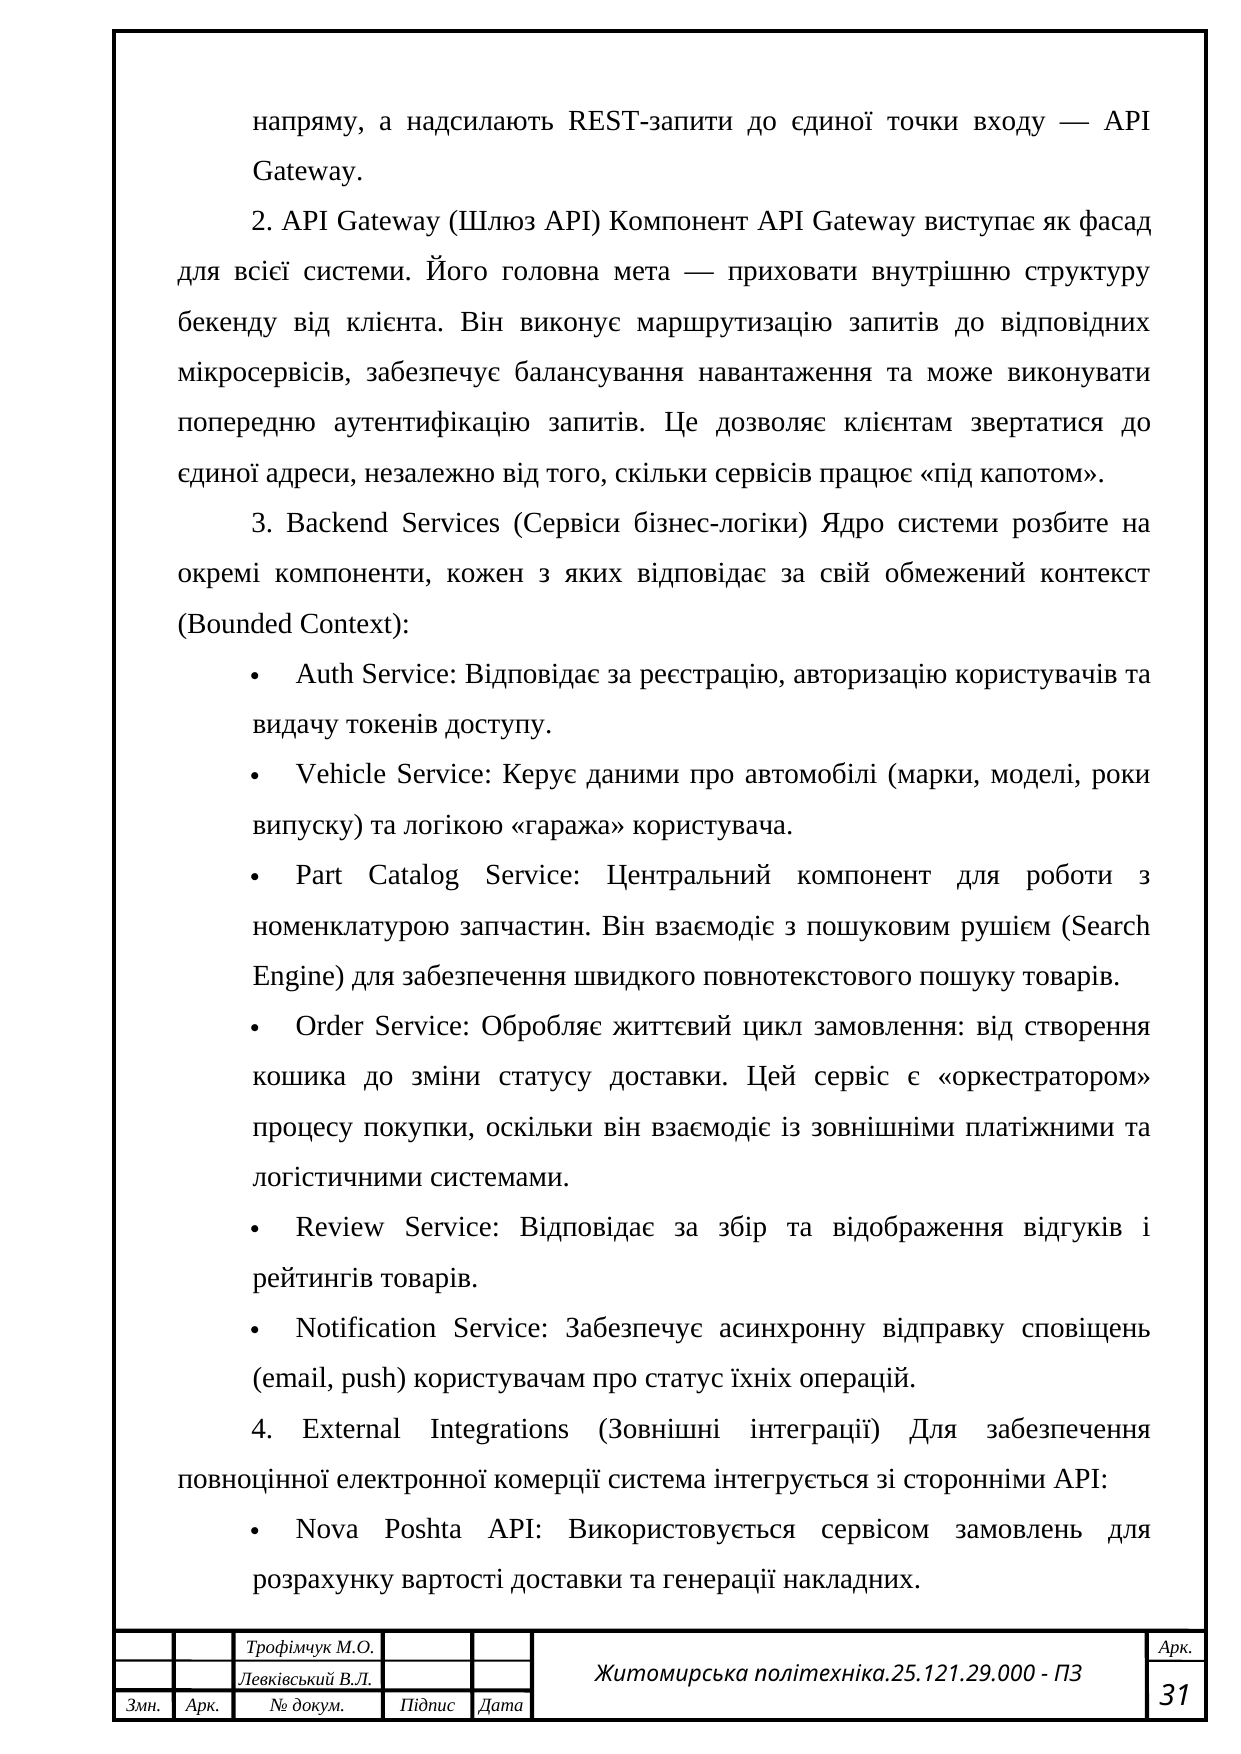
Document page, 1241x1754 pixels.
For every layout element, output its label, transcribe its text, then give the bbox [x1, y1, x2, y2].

text 2. API Gateway (Шлюз API) Компонент API Gateway виступає як фасад для всієї системи. Його головна мета — приховати внутрішню структуру бекенду від клієнта. Він виконує маршрутизацію запитів до відповідних мікросервісів, забезпечує балансування навантаження та може виконувати попередню аутентифікацію запитів. Це дозволяє клієнтам звертатися до єдиної адреси, незалежно від того, скільки сервісів працює «під капотом». [177, 203, 1152, 488]
list Nova Poshta API: Використовується сервісом замовлень для розрахунку вартості доставки та генерації накладних. [251, 1511, 1152, 1595]
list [251, 103, 1152, 186]
list Vehicle Service: Керує даними про автомобілі (марки, моделі, роки випуску) та логікою «гаража» користувача. [251, 757, 1152, 841]
list Auth Service: Відповідає за реєстрацію, авторизацію користувачів та видачу токенів доступу. [251, 656, 1152, 740]
list Order Service: Обробляє життєвий цикл замовлення: від створення кошика до зміни статусу доставки. Цей сервіс є «оркестратором» процесу покупки, оскільки він взаємодіє із зовнішніми платіжними та логістичними системами. [251, 1008, 1152, 1193]
list Notification Service: Забезпечує асинхронну відправку сповіщень (email, push) користувачам про статус їхніх операцій. [251, 1310, 1152, 1394]
text 4. External Integrations (Зовнішні інтеграції) Для забезпечення повноцінної електронної комерції система інтегрується зі сторонніми API: [177, 1411, 1152, 1494]
list Part Catalog Service: Центральний компонент для роботи з номенклатурою запчастин. Він взаємодіє з пошуковим рушієм (Search Engine) для забезпечення швидкого повнотекстового пошуку товарів. [251, 857, 1152, 991]
list Review Service: Відповідає за збір та відображення відгуків і рейтингів товарів. [251, 1209, 1152, 1293]
text 3. Backend Services (Сервіси бізнес-логіки) Ядро системи розбите на окремі компоненти, кожен з яких відповідає за свій обмежений контекст (Bounded Context): [177, 505, 1152, 639]
